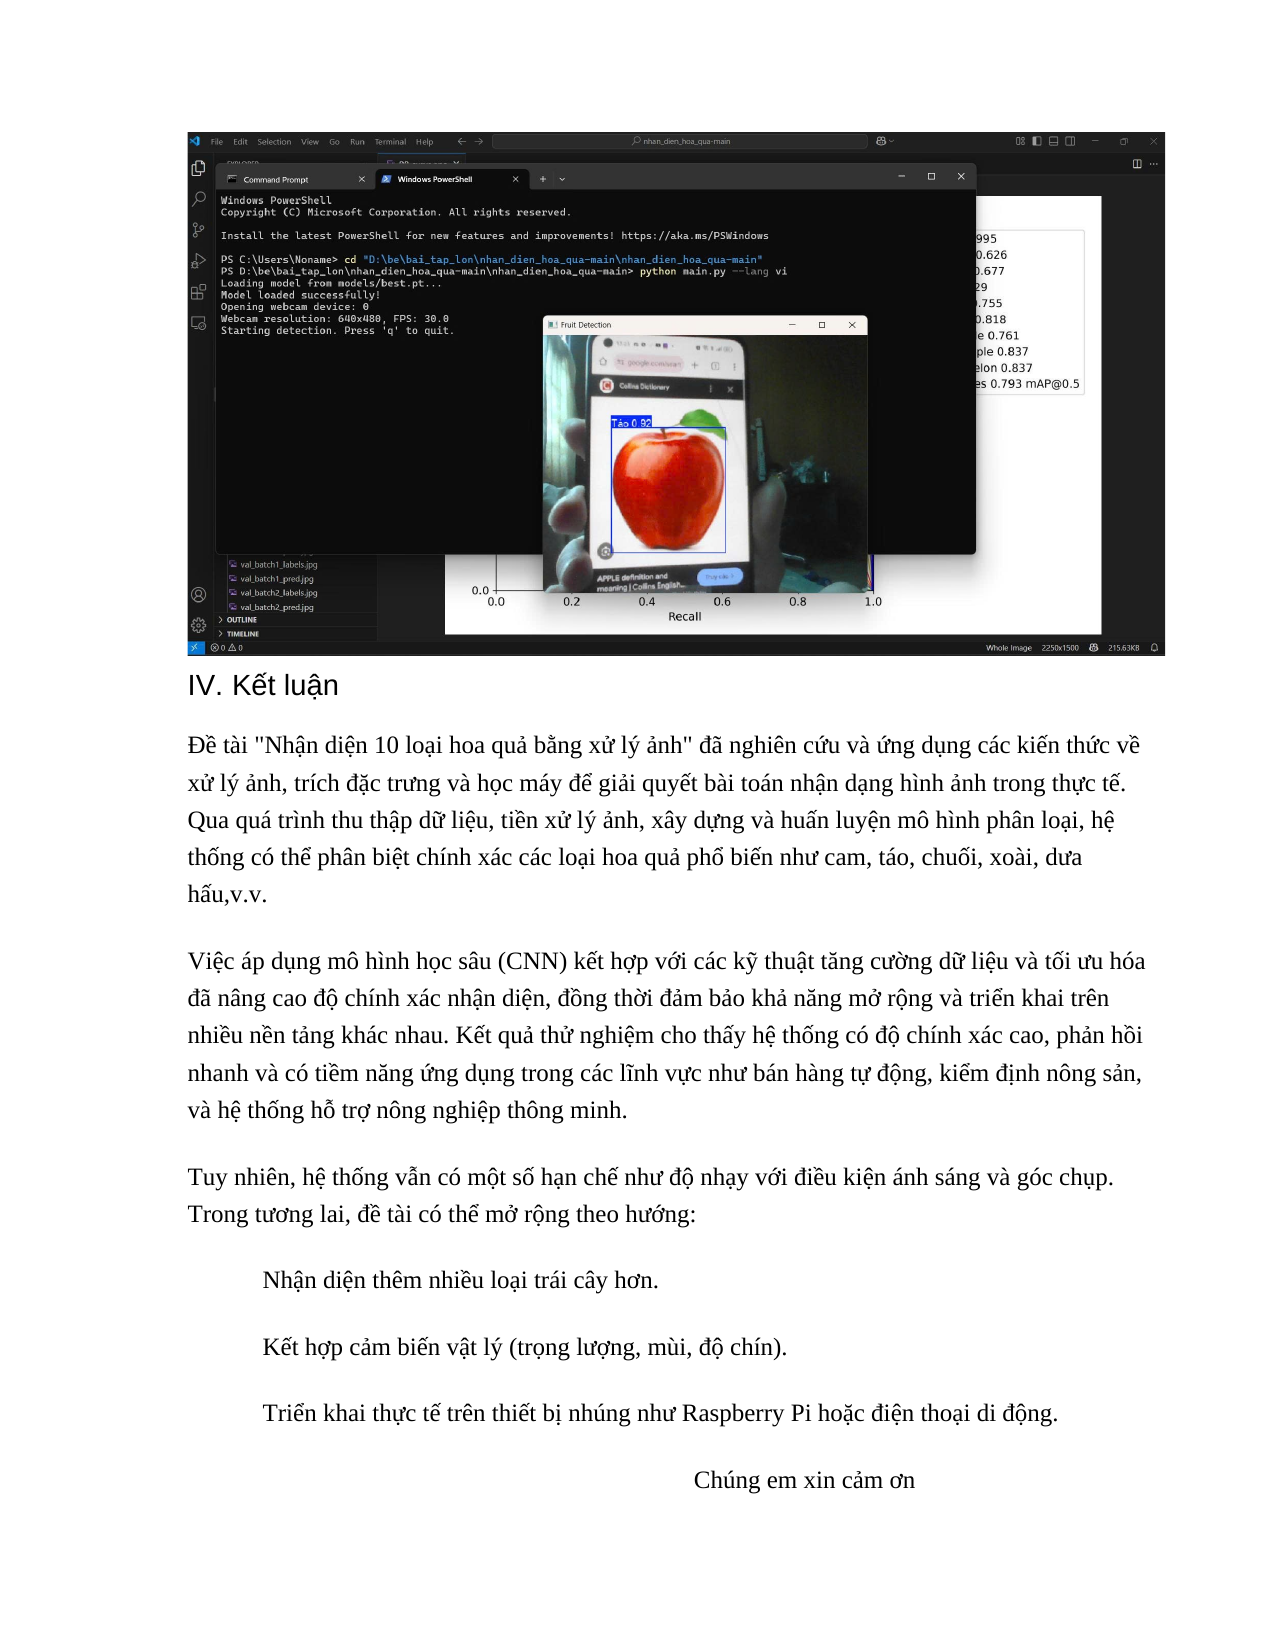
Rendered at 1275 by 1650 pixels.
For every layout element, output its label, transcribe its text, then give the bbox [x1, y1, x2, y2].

subtitle Kết luận [187, 668, 1167, 701]
text Tuy nhiên, hệ thống vẫn có một số hạn chế như độ nhạy với điều kiện ánh sáng và góc chụp. Trong tương lai, đề tài có thể mở rộng theo hướng: [187, 1162, 1167, 1228]
text Triển khai thực tế trên thiết bị nhúng như Raspberry Pi hoặc điện thoại di động. [262, 1398, 1167, 1427]
text Việc áp dụng mô hình học sâu (CNN) kết hợp với các kỹ thuật tăng cường dữ liệu và tối ưu hóa đã nâng cao độ chính xác nhận diện, đồng thời đảm bảo khả năng mở rộng và triển khai trên nhiều nền tảng khác nhau. Kết quả thử nghiệm cho thấy hệ thống có độ chính xác cao, phản hồi nhanh và có tiềm năng ứng dụng trong các lĩnh vực như bán hàng tự động, kiểm định nông sản, và hệ thống hỗ trợ nông nghiệp thông minh. [187, 946, 1167, 1124]
text Nhận diện thêm nhiều loại trái cây hơn. [262, 1265, 1167, 1294]
text Kết hợp cảm biến vật lý (trọng lượng, mùi, độ chín). [262, 1332, 1167, 1361]
text Chúng em xin cảm ơn [262, 1465, 1167, 1493]
text Đề tài "Nhận diện 10 loại hoa quả bằng xử lý ảnh" đã nghiên cứu và ứng dụng các kiến thức về xử lý ảnh, trích đặc trưng và học máy để giải quyết bài toán nhận dạng hình ảnh trong thực tế. Qua quá trình thu thập dữ liệu, tiền xử lý ảnh, xây dựng và huấn luyện mô hình phân loại, hệ thống có thể phân biệt chính xác các loại hoa quả phổ biến như cam, táo, chuối, xoài, dưa hấu,v.v. [187, 730, 1167, 908]
picture [187, 132, 1166, 656]
